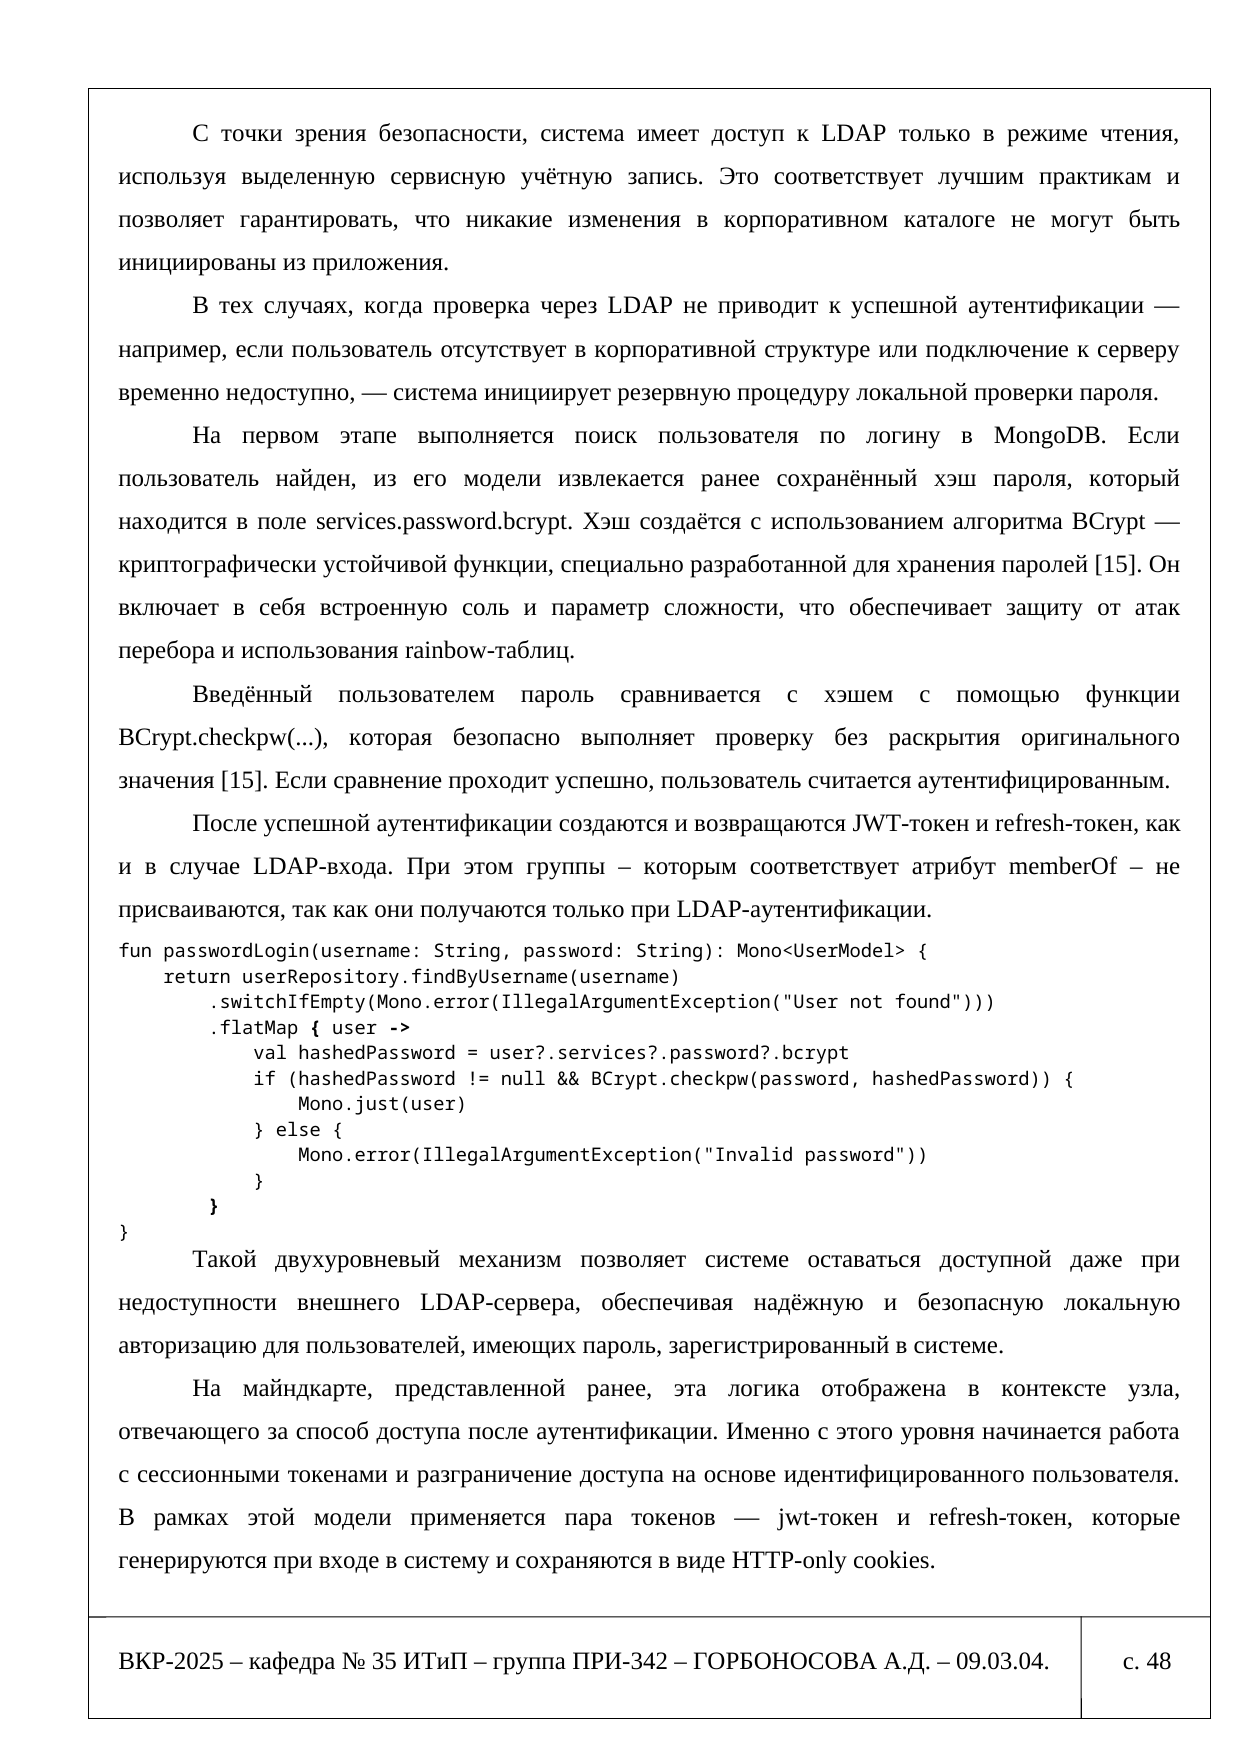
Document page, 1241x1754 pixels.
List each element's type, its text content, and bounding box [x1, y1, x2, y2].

text fun passwordLogin(username: String, password: String): Mono<UserModel> { return userRepository.findByUsername(username) .switchIfEmpty(Mono.error(IllegalArgumentException("User not found"))) .flatMap { user -> val hashedPassword = user?.services?.password?.bcrypt if (hashedPassword != null && BCrypt.checkpw(password, hashedPassword)) { Mono.just(user) } else { Mono.error(IllegalArgumentException("Invalid password")) } } } [118, 937, 1181, 1244]
text В тех случаях, когда проверка через LDAP не приводит к успешной аутентификации — например, если пользователь отсутствует в корпоративной структуре или подключение к серверу временно недоступно, — система инициирует резервную процедуру локальной проверки пароля. [118, 291, 1181, 406]
text Введённый пользователем пароль сравнивается с хэшем с помощью функции BCrypt.checkpw(...), которая безопасно выполняет проверку без раскрытия оригинального значения [15]. Если сравнение проходит успешно, пользователь считается аутентифицированным. [118, 679, 1181, 794]
text Такой двухуровневый механизм позволяет системе оставаться доступной даже при недоступности внешнего LDAP-сервера, обеспечивая надёжную и безопасную локальную авторизацию для пользователей, имеющих пароль, зарегистрированный в системе. [118, 1244, 1181, 1359]
text На майндкарте, представленной ранее, эта логика отображена в контексте узла, отвечающего за способ доступа после аутентификации. Именно с этого уровня начинается работа с сессионными токенами и разграничение доступа на основе идентифицированного пользователя. В рамках этой модели применяется пара токенов — jwt-токен и refresh-токен, которые генерируются при входе в систему и сохраняются в виде HTTP-only cookies. [118, 1373, 1181, 1574]
text На первом этапе выполняется поиск пользователя по логину в MongoDB. Если пользователь найден, из его модели извлекается ранее сохранённый хэш пароля, который находится в поле services.password.bcrypt. Хэш создаётся с использованием алгоритма BCrypt — криптографически устойчивой функции, специально разработанной для хранения паролей [15]. Он включает в себя встроенную соль и параметр сложности, что обеспечивает защиту от атак перебора и использования rainbow-таблиц. [118, 420, 1181, 664]
text После успешной аутентификации создаются и возвращаются JWT-токен и refresh-токен, как и в случае LDAP-входа. При этом группы – которым соответствует атрибут memberOf – не присваиваются, так как они получаются только при LDAP-аутентификации. [118, 808, 1181, 923]
text С точки зрения безопасности, система имеет доступ к LDAP только в режиме чтения, используя выделенную сервисную учётную запись. Это соответствует лучшим практикам и позволяет гарантировать, что никакие изменения в корпоративном каталоге не могут быть инициированы из приложения. [118, 118, 1181, 276]
